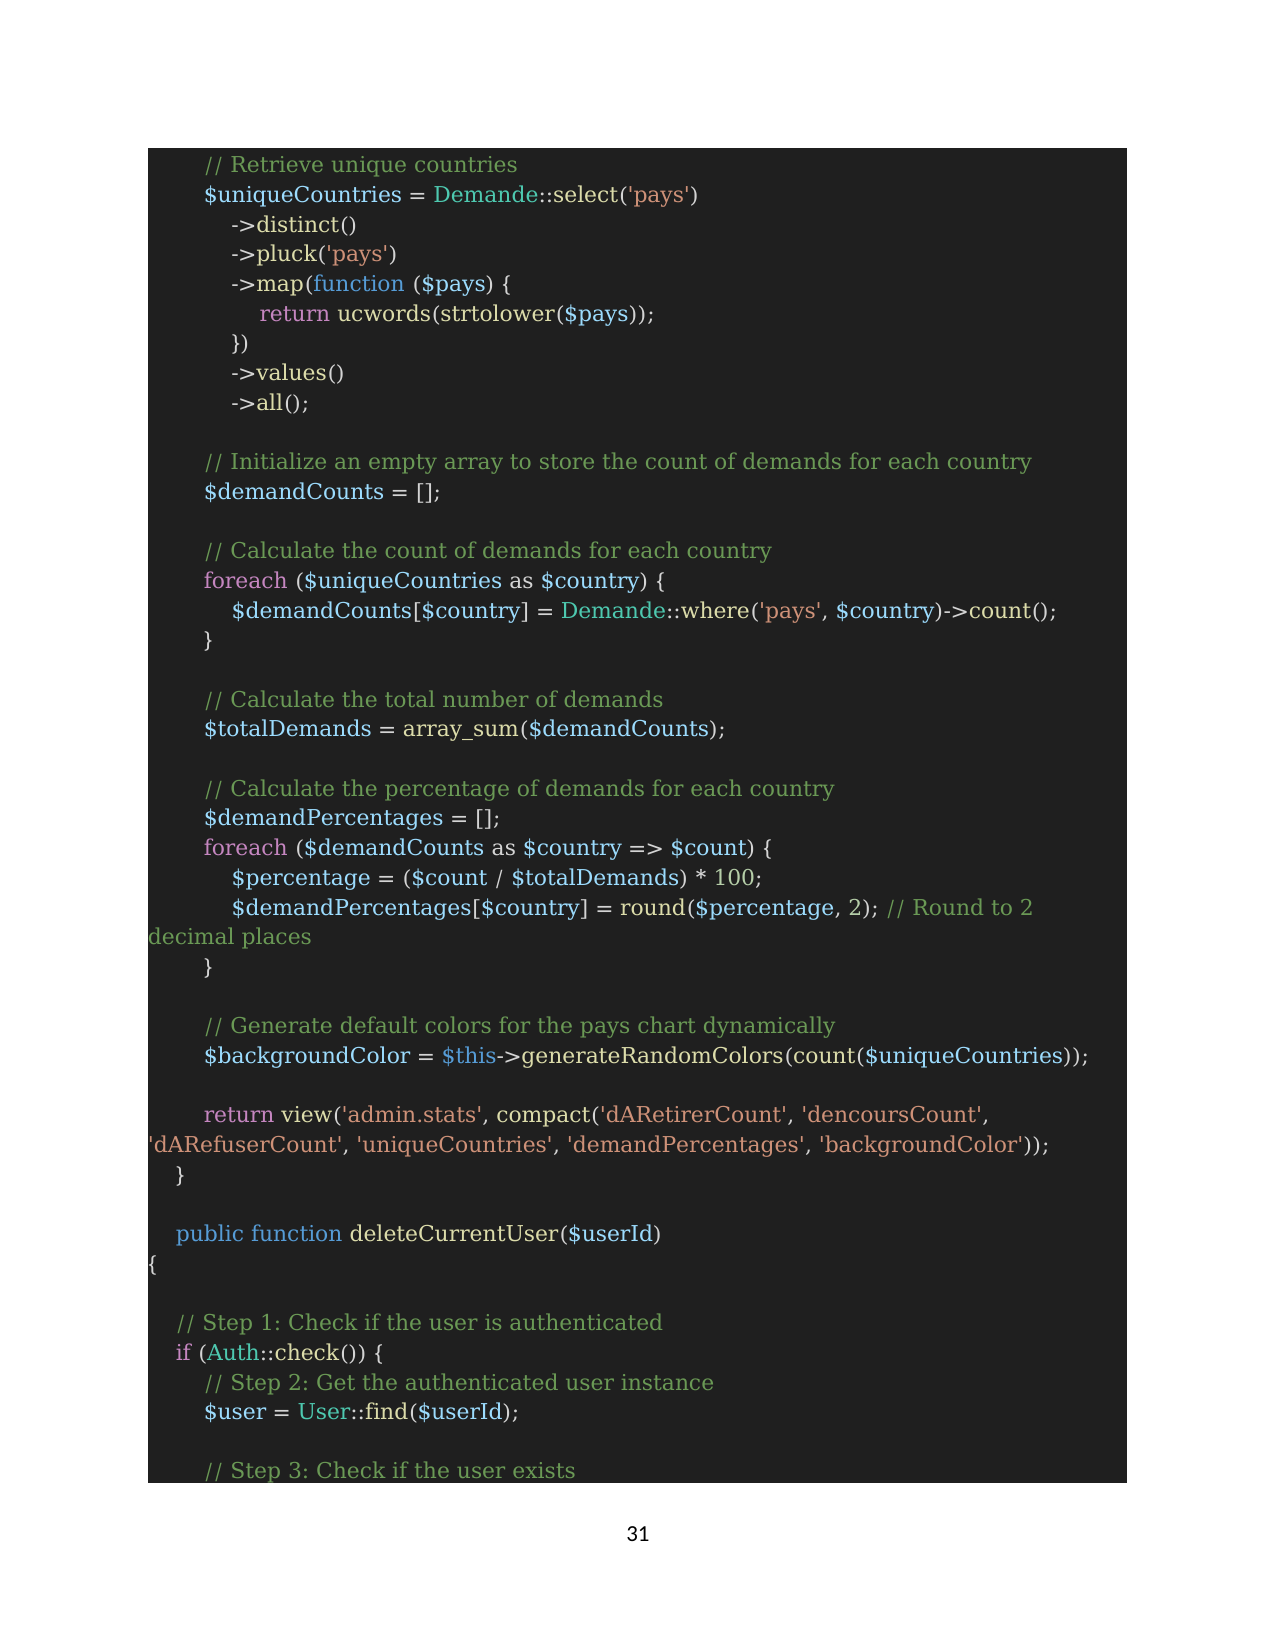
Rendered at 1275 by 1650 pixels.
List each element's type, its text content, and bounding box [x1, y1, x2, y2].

text return ucwords(strtolower($pays)); [148, 296, 1127, 326]
text ->all(); [148, 385, 1127, 415]
text $demandCounts[$country] = Demande::where('pays', $country)->count(); [148, 593, 1127, 623]
text // Retrieve unique countries [148, 148, 1127, 177]
text // Calculate the total number of demands [148, 682, 1127, 712]
text // Step 2: Get the authenticated user instance [148, 1365, 1127, 1394]
text $uniqueCountries = Demande::select('pays') [148, 177, 1127, 207]
text $user = User::find($userId); [148, 1394, 1127, 1424]
text $demandPercentages[$country] = round($percentage, 2); // Round to 2 decimal places [148, 890, 1127, 949]
text // Initialize an empty array to store the count of demands for each country [148, 444, 1127, 474]
text $percentage = ($count / $totalDemands) * 100; [148, 860, 1127, 890]
text $demandCounts = []; [148, 474, 1127, 504]
text // Generate default colors for the pays chart dynamically [148, 1008, 1127, 1038]
text ->values() [148, 355, 1127, 385]
text // Step 1: Check if the user is authenticated [148, 1305, 1127, 1335]
text { [148, 1246, 1127, 1276]
text } [148, 623, 1127, 652]
text } [148, 949, 1127, 979]
text ->distinct() [148, 207, 1127, 237]
text // Step 3: Check if the user exists [148, 1454, 1127, 1483]
text foreach ($demandCounts as $country => $count) { [148, 830, 1127, 860]
text $backgroundColor = $this->generateRandomColors(count($uniqueCountries)); [148, 1038, 1127, 1068]
text } [148, 1157, 1127, 1187]
text if (Auth::check()) { [148, 1335, 1127, 1365]
text $demandPercentages = []; [148, 801, 1127, 830]
text public function deleteCurrentUser($userId) [148, 1216, 1127, 1246]
text foreach ($uniqueCountries as $country) { [148, 563, 1127, 593]
text ->pluck('pays') [148, 237, 1127, 266]
text return view('admin.stats', compact('dARetirerCount', 'dencoursCount', 'dARefuserCount', 'uniqueCountries', 'demandPercentages', 'backgroundColor')); [148, 1098, 1127, 1157]
text }) [148, 326, 1127, 355]
text // Calculate the count of demands for each country [148, 533, 1127, 563]
text $totalDemands = array_sum($demandCounts); [148, 712, 1127, 741]
text // Calculate the percentage of demands for each country [148, 771, 1127, 801]
text ->map(function ($pays) { [148, 266, 1127, 296]
